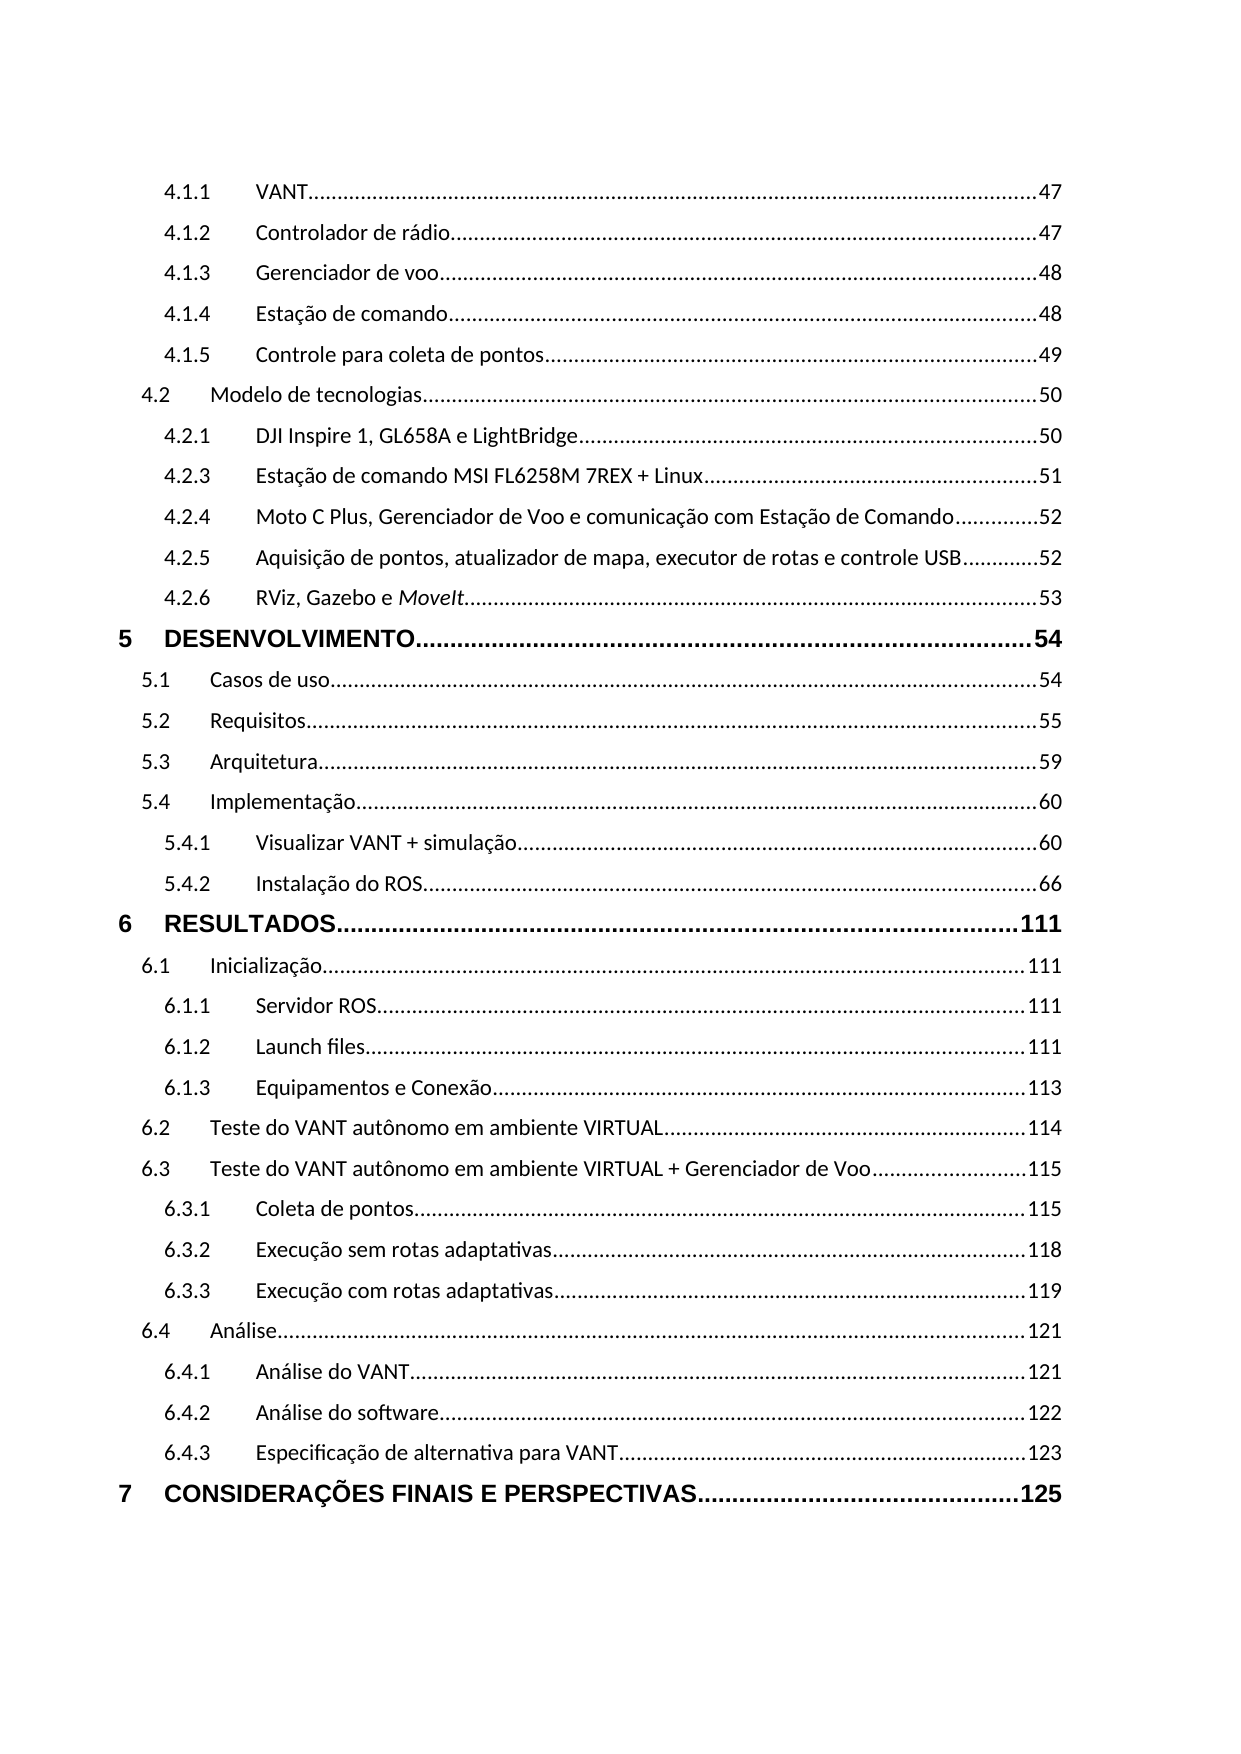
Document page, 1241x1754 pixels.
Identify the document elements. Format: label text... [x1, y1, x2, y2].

text 4.2.3 Estação de comando MSI FL6258M 7REX + Linux 51 [164, 462, 1063, 489]
text 4.1.4 Estação de comando 48 [164, 299, 1063, 327]
text 6.1.2 Launch files 111 [164, 1032, 1063, 1060]
text 6.4.1 Análise do VANT 121 [164, 1357, 1063, 1385]
text 6.3.1 Coleta de pontos 115 [164, 1194, 1063, 1222]
text 6.4.2 Análise do software 122 [164, 1398, 1063, 1426]
text 4.1.2 Controlador de rádio 47 [164, 218, 1063, 246]
text 4.2 Modelo de tecnologias 50 [141, 380, 1063, 408]
text 4.2.5 Aquisição de pontos, atualizador de mapa, executor de rotas e controle USB 52 [164, 543, 1063, 571]
text 4.1.3 Gerenciador de voo 48 [164, 258, 1063, 286]
text 6.1.1 Servidor ROS 111 [164, 991, 1063, 1019]
text 5.1 Casos de uso 54 [141, 666, 1063, 693]
text 6.4.3 Especificação de alternativa para VANT 123 [164, 1438, 1063, 1466]
text 6.3 Teste do VANT autônomo em ambiente VIRTUAL + Gerenciador de Voo 115 [141, 1154, 1063, 1182]
text 4.2.1 DJI Inspire 1, GL658A e LightBridge 50 [164, 421, 1063, 449]
text 5.4.1 Visualizar VANT + simulação 60 [164, 828, 1063, 856]
text 5.3 Arquitetura 59 [141, 747, 1063, 775]
text 4.1.5 Controle para coleta de pontos 49 [164, 340, 1063, 368]
text 6.2 Teste do VANT autônomo em ambiente VIRTUAL 114 [141, 1113, 1063, 1141]
text 5 DESENVOLVIMENTO 54 [118, 624, 1063, 653]
text 4.2.6 RViz, Gazebo e MoveIt 53 [164, 583, 1063, 611]
text 6.4 Análise 121 [141, 1316, 1063, 1344]
text 5.4.2 Instalação do ROS 66 [164, 869, 1063, 897]
text 6.1 Inicialização 111 [141, 951, 1063, 979]
text 6.3.3 Execução com rotas adaptativas 119 [164, 1276, 1063, 1304]
text 6.3.2 Execução sem rotas adaptativas 118 [164, 1235, 1063, 1263]
text 6 RESULTADOS 111 [118, 909, 1063, 938]
text 5.4 Implementação 60 [141, 787, 1063, 815]
text 5.2 Requisitos 55 [141, 706, 1063, 734]
text 7 CONSIDERAÇÕES FINAIS E PERSPECTIVAS 125 [118, 1479, 1063, 1508]
text 4.1.1 VANT 47 [164, 177, 1063, 205]
text 4.2.4 Moto C Plus, Gerenciador de Voo e comunicação com Estação de Comando 52 [164, 502, 1063, 530]
text 6.1.3 Equipamentos e Conexão 113 [164, 1073, 1063, 1101]
